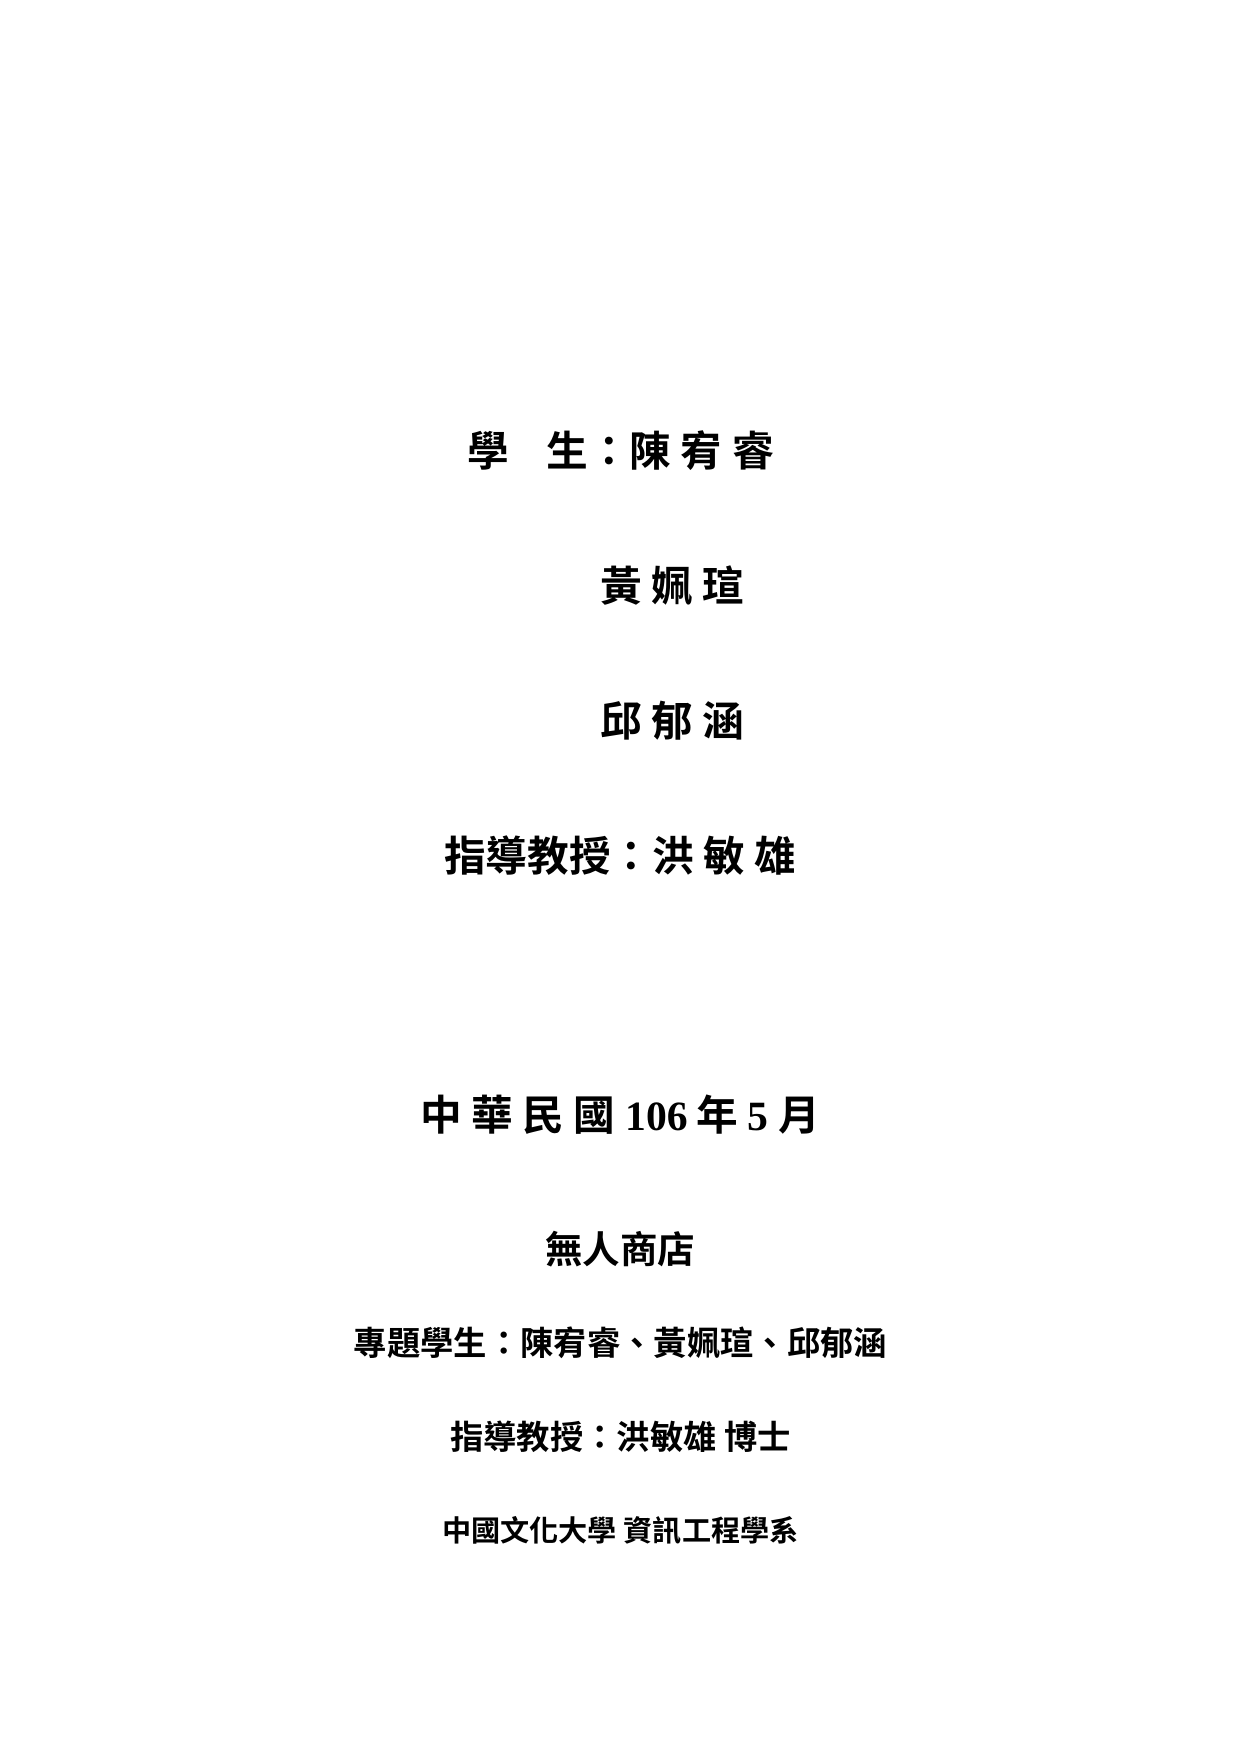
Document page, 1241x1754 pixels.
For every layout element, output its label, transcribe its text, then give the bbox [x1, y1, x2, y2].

text 中 華 民 國 106年 5 月 [187, 1074, 1053, 1149]
text 無人商店 [187, 1210, 1053, 1285]
text 專題學生：陳宥睿、黃姵瑄、邱郁涵 [187, 1303, 1053, 1378]
text 學 生：陳 宥 睿 [187, 410, 1053, 485]
text 指導教授：洪敏雄 博士 [187, 1397, 1053, 1472]
text 黃 姵 瑄 [187, 546, 1053, 621]
text 邱 郁 涵 [187, 681, 1053, 756]
text 指導教授：洪 敏 雄 [187, 816, 1053, 891]
text 中國文化大學 資訊工程學系 [187, 1491, 1053, 1566]
